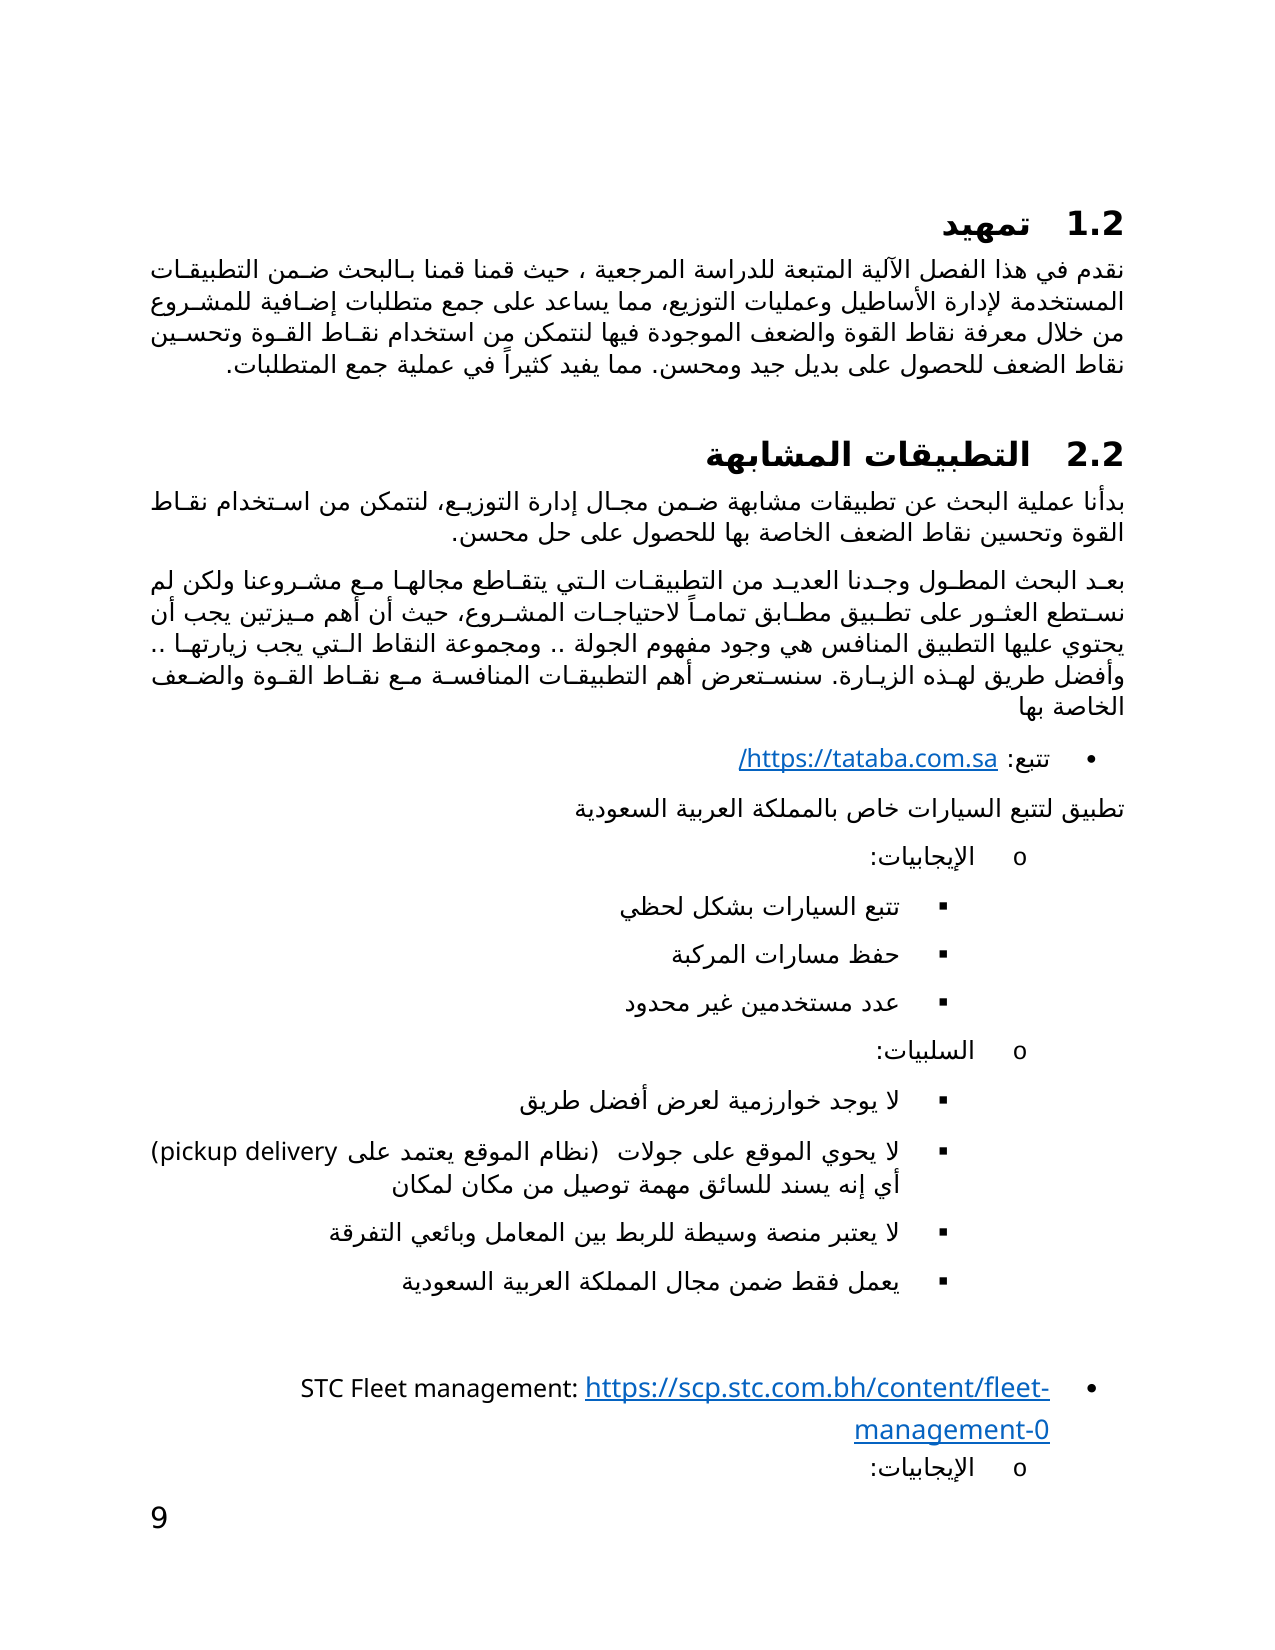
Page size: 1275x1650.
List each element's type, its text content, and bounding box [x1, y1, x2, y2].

list الإيجابيات: [150, 842, 1012, 873]
list تتبع السيارات بشكل لحظي [150, 892, 937, 921]
text تطبيق لتتبع السيارات خاص بالمملكة العربية السعودية [150, 794, 1125, 823]
list حفظ مسارات المركبة [150, 940, 937, 969]
list لا يعتبر منصة وسيطة للربط بين المعامل وبائعي التفرقة [150, 1218, 937, 1248]
list STC Fleet management: https://scp.stc.com.bh/content/fleet-management-0 [150, 1368, 1087, 1447]
list لا يوجد خوارزمية لعرض أفضل طريق [150, 1086, 937, 1115]
text بعد البحث المطول وجدنا العديد من التطبيقات التي يتقاطع مجالها مع مشروعنا ولكن لم نستطع العثور على تطبيق مطابق تماماً لاحتياجات المشروع، حيث أن أهم ميزتين يجب أن يحتوي عليها التطبيق المنافس هي وجود مفهوم الجولة .. ومجموعة النقاط التي يجب زيارتها .. وأفضل طريق لهذه الزيارة. سنستعرض أهم التطبيقات المنافسة مع نقاط القوة والضعف الخاصة بها [150, 566, 1125, 721]
list لا يحوي الموقع على جولات (نظام الموقع يعتمد على pickup delivery) أي إنه يسند للسائق مهمة توصيل من مكان لمكان [150, 1134, 937, 1199]
title 2.2 التطبيقات المشابهة [150, 436, 1125, 474]
list يعمل فقط ضمن مجال المملكة العربية السعودية [150, 1267, 937, 1296]
title 1.2 تمهيد [150, 204, 1125, 243]
text نقدم في هذا الفصل الآلية المتبعة للدراسة المرجعية ، حيث قمنا قمنا بالبحث ضمن التطبيقات المستخدمة لإدارة الأساطيل وعمليات التوزيع، مما يساعد على جمع متطلبات إضافية للمشروع من خلال معرفة نقاط القوة والضعف الموجودة فيها لنتمكن من استخدام نقاط القوة وتحسين نقاط الضعف للحصول على بديل جيد ومحسن. مما يفيد كثيراً في عملية جمع المتطلبات. [150, 256, 1125, 379]
list تتبع: https://tataba.com.sa/ [150, 740, 1087, 774]
list الإيجابيات: [150, 1453, 1012, 1484]
list السلبيات: [150, 1036, 1012, 1067]
list عدد مستخدمين غير محدود [150, 988, 937, 1017]
text بدأنا عملية البحث عن تطبيقات مشابهة ضمن مجال إدارة التوزيع، لنتمكن من استخدام نقاط القوة وتحسين نقاط الضعف الخاصة بها للحصول على حل محسن. [150, 487, 1125, 547]
